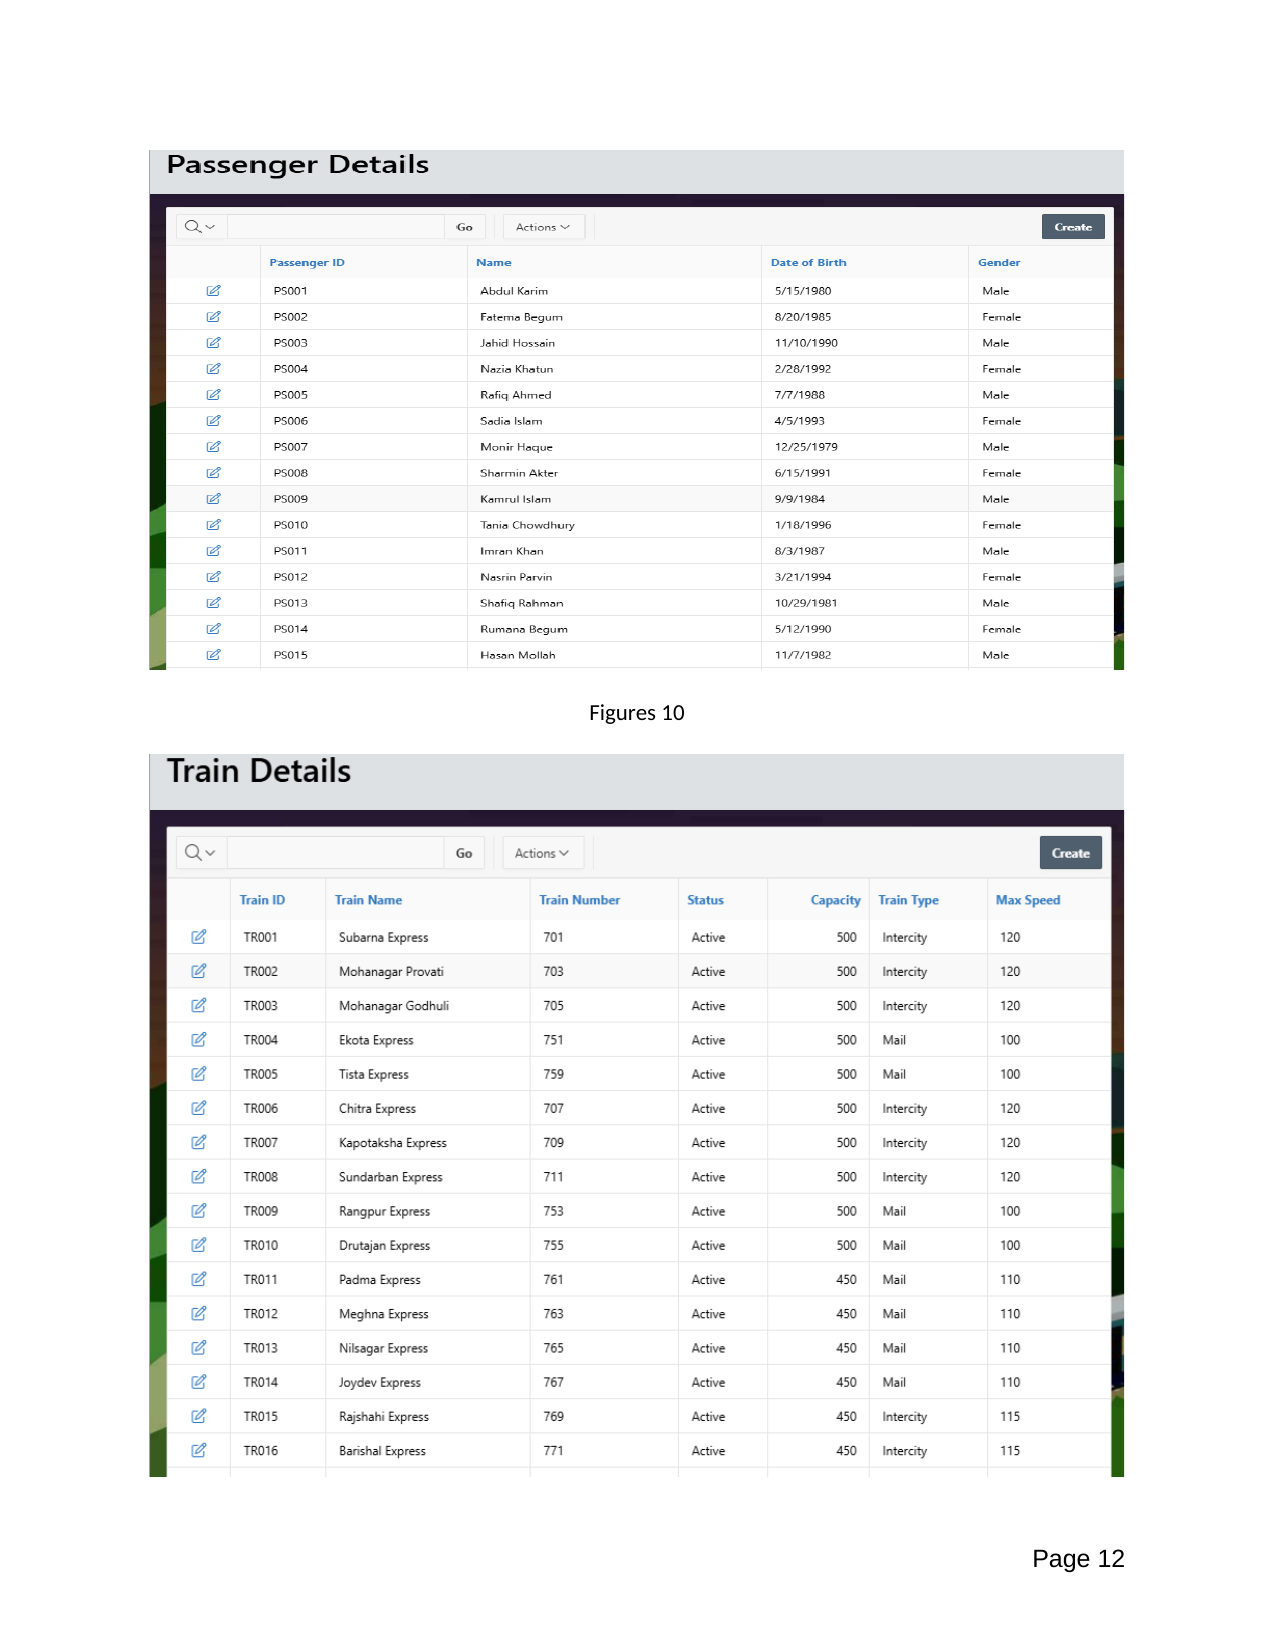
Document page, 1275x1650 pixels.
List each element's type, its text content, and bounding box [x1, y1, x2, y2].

text Figures 10 [148, 698, 1125, 726]
picture [149, 150, 1125, 670]
picture [149, 754, 1125, 1477]
